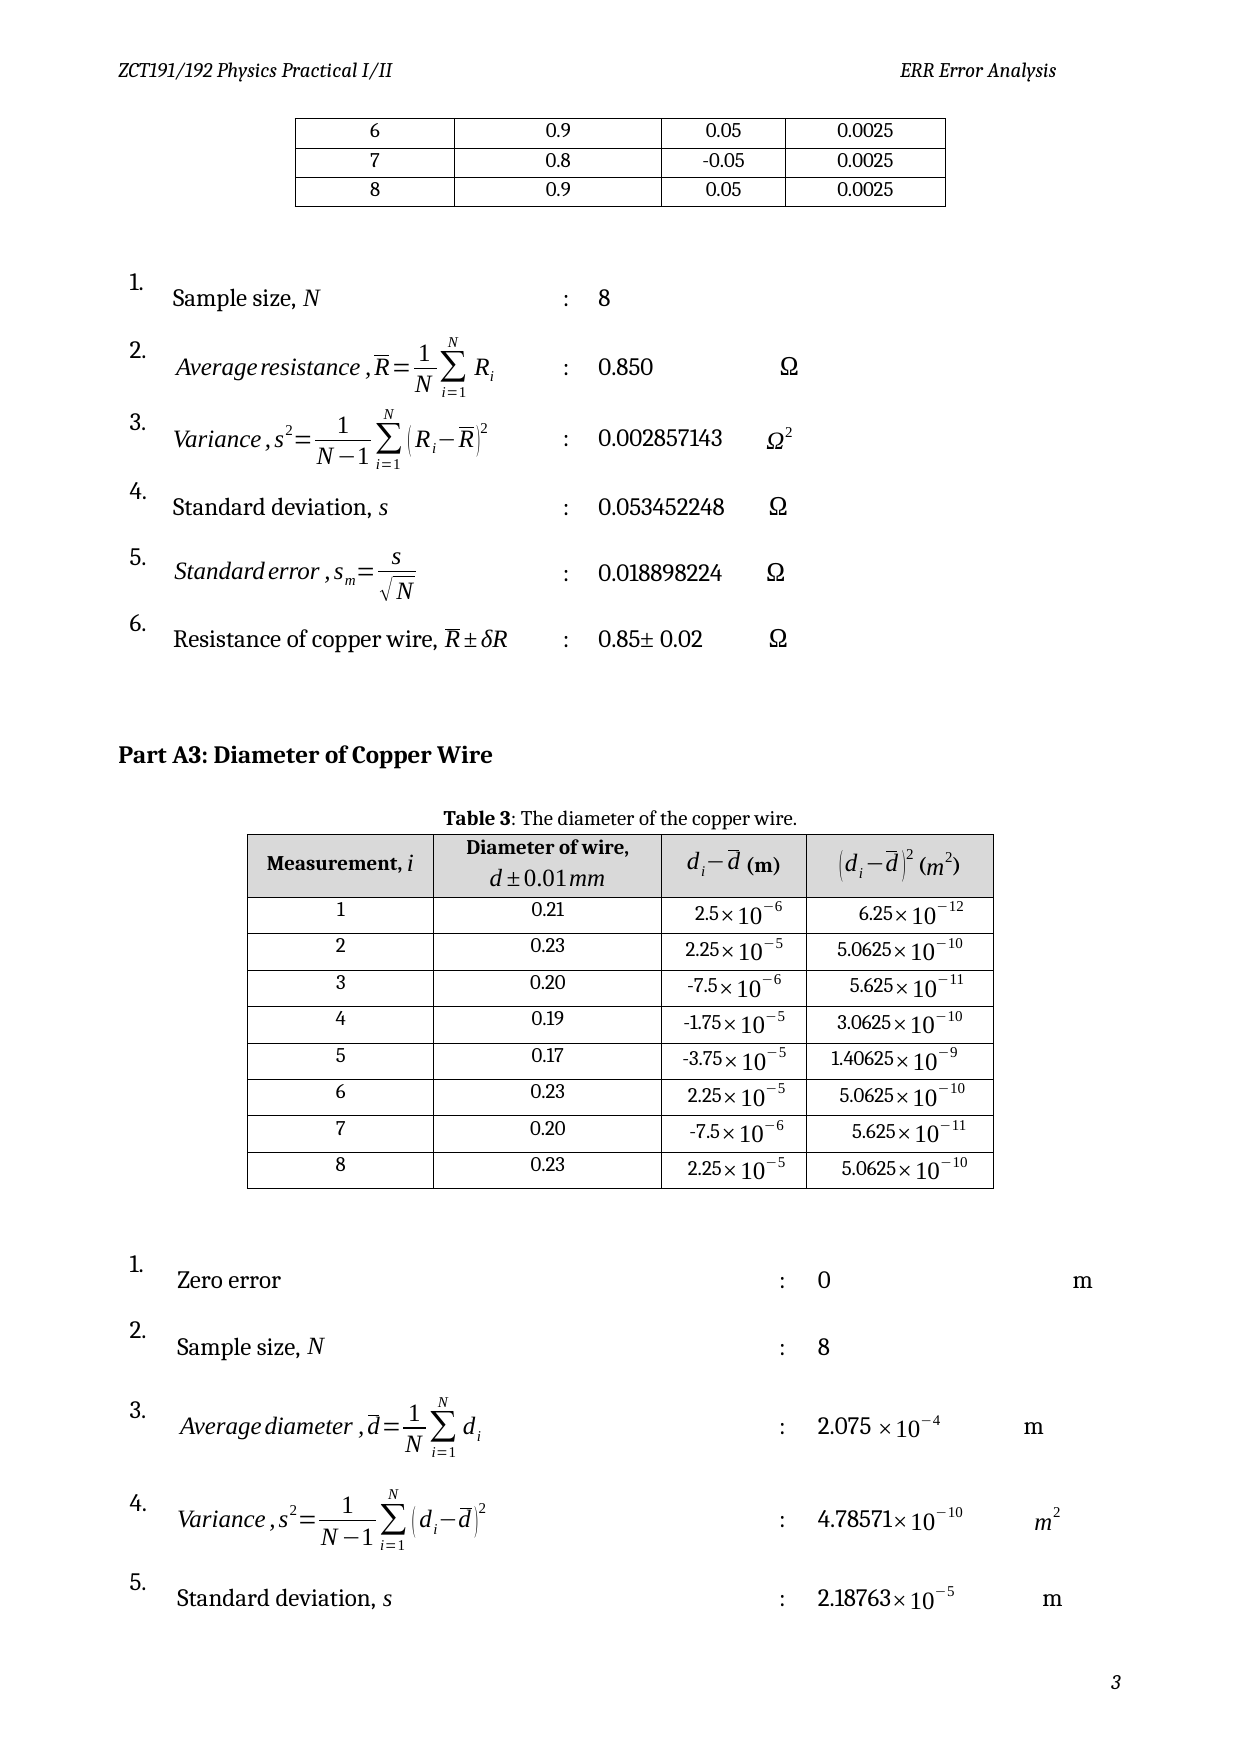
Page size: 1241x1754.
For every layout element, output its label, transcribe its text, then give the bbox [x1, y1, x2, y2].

table_cell [166, 1475, 768, 1568]
table_header : [768, 1250, 806, 1316]
table_cell [162, 334, 551, 405]
table_cell : [551, 405, 587, 477]
text Part A3: Diameter of Copper Wire [118, 741, 1122, 769]
table_cell 0.23 [434, 1080, 661, 1115]
table_cell 3.0625 [807, 1007, 993, 1042]
table_cell 0.850 Ω [587, 334, 871, 405]
table_cell 5.625 [807, 971, 993, 1006]
table_cell 4 [248, 1007, 433, 1042]
table_cell 0.053452248 Ω [587, 477, 871, 543]
table_cell 0.9 [455, 119, 661, 147]
table_cell [162, 405, 551, 477]
table_cell [118, 1382, 166, 1475]
table_header 8 [587, 268, 871, 333]
table_cell [118, 334, 162, 405]
table_cell 2.25 [662, 1153, 806, 1188]
table_cell : [768, 1382, 806, 1475]
table_header Diameter of wire, [434, 835, 661, 897]
table_cell 0.05 [662, 178, 785, 206]
table_cell : [551, 477, 587, 543]
table_cell : [551, 334, 587, 405]
table_header : [551, 268, 587, 333]
table_cell 5.0625 [807, 1153, 993, 1188]
table_cell Resistance of copper wire, [162, 609, 551, 675]
table_cell 6.25 [807, 898, 993, 933]
table_cell 2 [248, 934, 433, 969]
table_cell [118, 477, 162, 543]
table_cell 7 [248, 1116, 433, 1152]
table_cell [118, 543, 162, 609]
table_cell 0.0025 [786, 178, 945, 206]
table_cell 0.21 [434, 898, 661, 933]
table_cell 0.23 [434, 1153, 661, 1188]
table_cell -0.05 [662, 149, 785, 177]
table_cell : [768, 1475, 806, 1568]
table_cell 0.002857143 [587, 405, 871, 477]
text Table 3: The diameter of the copper wire. [118, 807, 1122, 831]
table_cell [118, 405, 162, 477]
table_cell [118, 1316, 166, 1382]
table_cell 0.0025 [786, 119, 945, 147]
table_cell 5 [248, 1044, 433, 1079]
table_cell : [768, 1568, 806, 1634]
table_cell 5.0625 [807, 1080, 993, 1115]
table_cell 0.23 [434, 934, 661, 969]
table_cell [118, 1568, 166, 1634]
table_cell 6 [248, 1080, 433, 1115]
table_cell Sample size, [166, 1316, 768, 1382]
table_cell [118, 1475, 166, 1568]
table_cell -1.75 [662, 1007, 806, 1042]
table_cell 7 [296, 149, 454, 177]
table_cell 2.075 m [806, 1382, 1119, 1475]
table_cell 0.20 [434, 971, 661, 1006]
table_cell 8 [806, 1316, 1119, 1382]
table_cell [162, 543, 551, 609]
table_cell 0.85 0.02 Ω [587, 609, 871, 675]
table_cell [166, 1382, 768, 1475]
table_header 0 m [806, 1250, 1119, 1316]
table_cell 1.40625 [807, 1044, 993, 1079]
table_header Sample size, [162, 268, 551, 333]
table_cell 2.25 [662, 1080, 806, 1115]
table_header [118, 268, 162, 333]
table_header Zero error [166, 1250, 768, 1316]
table_cell 8 [248, 1153, 433, 1188]
table_cell -3.75 [662, 1044, 806, 1079]
table_cell 0.9 [455, 178, 661, 206]
table_cell : [768, 1316, 806, 1382]
table_cell 0.0025 [786, 149, 945, 177]
table_cell -7.5 [662, 1116, 806, 1152]
table_cell : [551, 609, 587, 675]
table_cell 2.25 [662, 934, 806, 969]
table_cell 6 [296, 119, 454, 147]
table_header (m) [662, 835, 806, 897]
table_cell 3 [248, 971, 433, 1006]
table_cell 0.17 [434, 1044, 661, 1079]
table_cell Standard deviation, [166, 1568, 768, 1634]
table_cell 2.5 [662, 898, 806, 933]
table_cell 5.0625 [807, 934, 993, 969]
table_cell 0.8 [455, 149, 661, 177]
table_cell : [551, 543, 587, 609]
table_cell 8 [296, 178, 454, 206]
table_cell Standard deviation, [162, 477, 551, 543]
table_cell 0.018898224 Ω [587, 543, 871, 609]
table_cell 0.19 [434, 1007, 661, 1042]
table_cell -7.5 [662, 971, 806, 1006]
table_header Measurement, [248, 835, 433, 897]
table_cell 1 [248, 898, 433, 933]
table_header [118, 1250, 166, 1316]
table_cell 2.18763 m [806, 1568, 1119, 1634]
table_cell 0.20 [434, 1116, 661, 1152]
table_cell 0.05 [662, 119, 785, 147]
table_header () [807, 835, 993, 897]
table_cell 5.625 [807, 1116, 993, 1152]
table_cell [118, 609, 162, 675]
table_cell 4.78571 [806, 1475, 1119, 1568]
